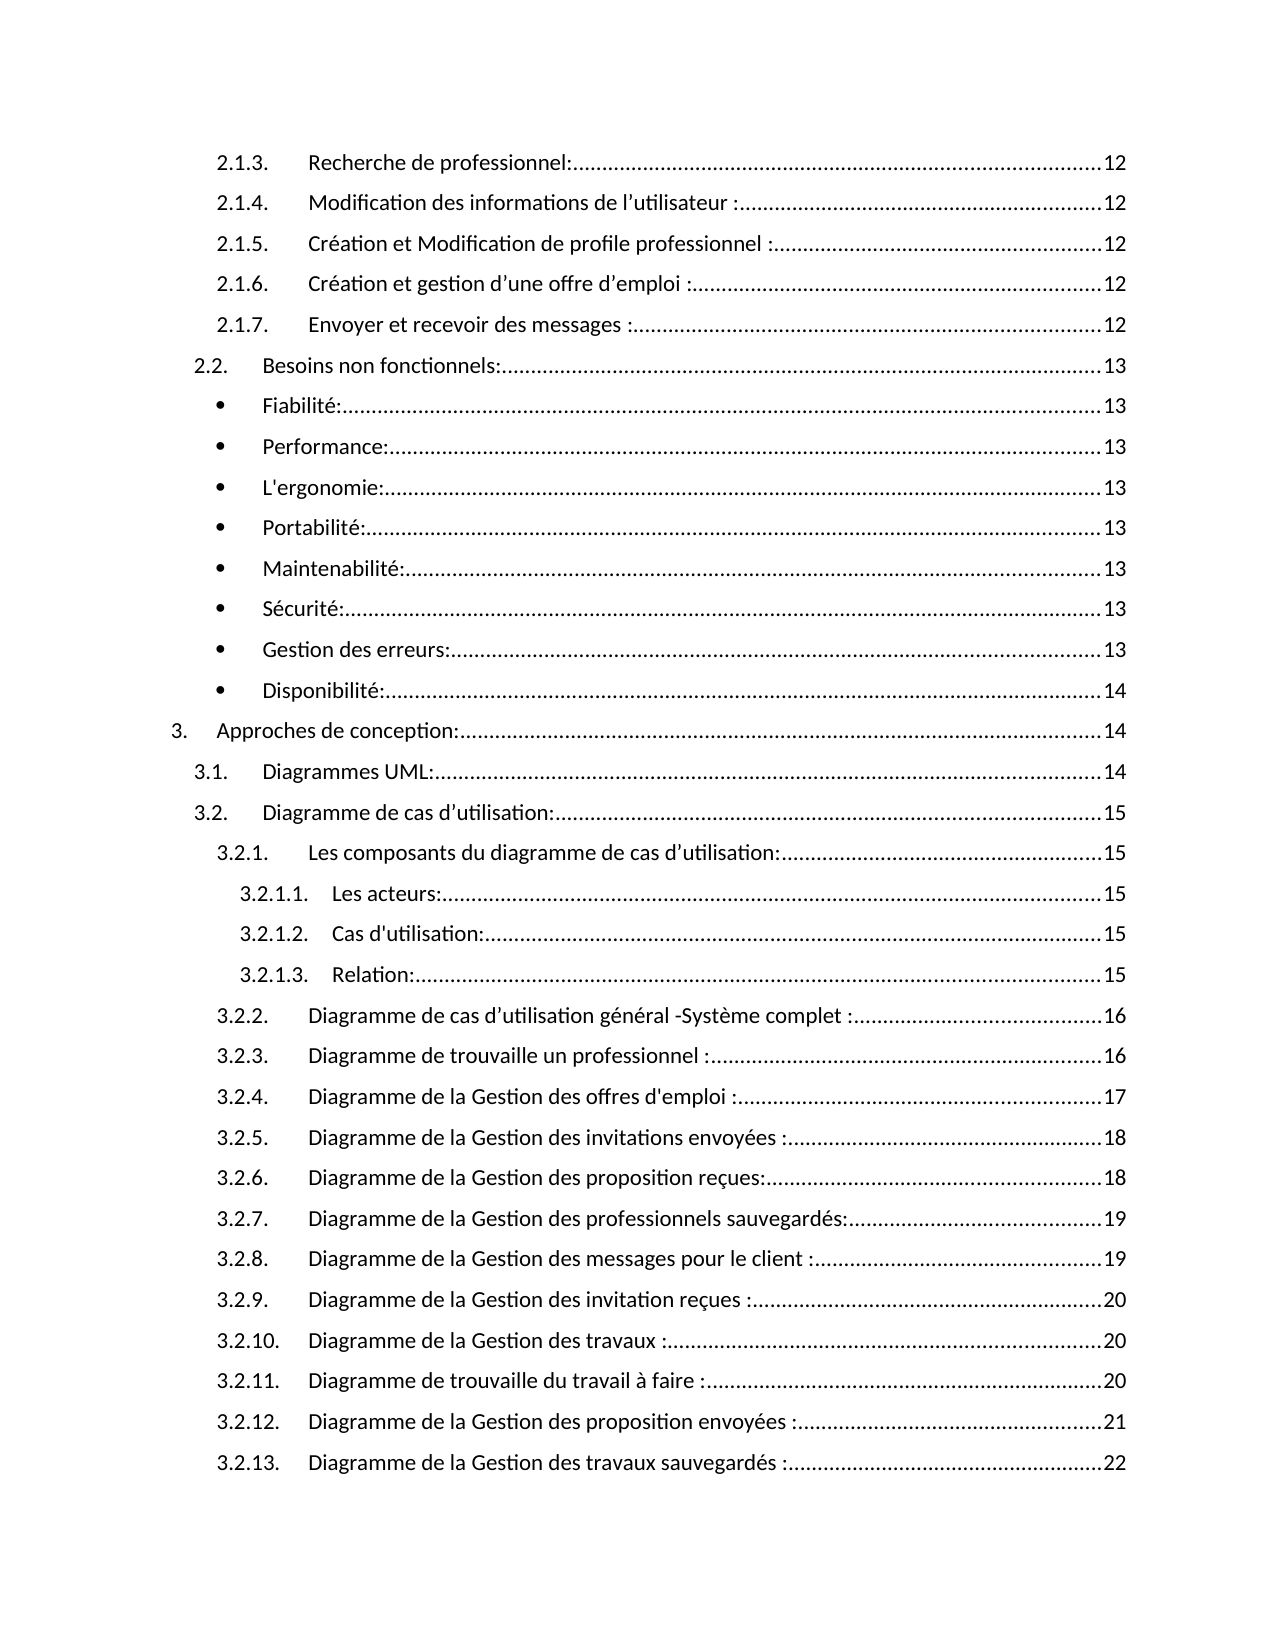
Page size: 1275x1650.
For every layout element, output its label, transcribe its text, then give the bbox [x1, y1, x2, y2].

text 3.1. Diagrammes UML: 14 [193, 757, 1127, 785]
text 3.2.1. Les composants du diagramme de cas d’utilisation: 15 [216, 838, 1127, 866]
text 3.2.3. Diagramme de trouvaille un professionnel : 16 [216, 1041, 1127, 1069]
text 3.2.2. Diagramme de cas d’utilisation général -Système complet : 16 [216, 1001, 1127, 1029]
text 3.2.13. Diagramme de la Gestion des travaux sauvegardés : 22 [216, 1448, 1127, 1476]
text 3.2.1.2. Cas d'utilisation: 15 [239, 919, 1127, 947]
text 3.2.7. Diagramme de la Gestion des professionnels sauvegardés: 19 [216, 1204, 1127, 1232]
text 2.1.7. Envoyer et recevoir des messages : 12 [216, 310, 1127, 338]
text  Performance: 13 [216, 432, 1127, 460]
text 3.2.12. Diagramme de la Gestion des proposition envoyées : 21 [216, 1407, 1127, 1435]
text 3.2.8. Diagramme de la Gestion des messages pour le client : 19 [216, 1244, 1127, 1272]
text 3.2.1.1. Les acteurs: 15 [239, 879, 1127, 907]
text 3.2.6. Diagramme de la Gestion des proposition reçues: 18 [216, 1163, 1127, 1191]
text 2.2. Besoins non fonctionnels: 13 [193, 351, 1127, 379]
text 3.2.11. Diagramme de trouvaille du travail à faire : 20 [216, 1366, 1127, 1394]
text 3.2.4. Diagramme de la Gestion des offres d'emploi : 17 [216, 1082, 1127, 1110]
text 3.2. Diagramme de cas d’utilisation: 15 [193, 798, 1127, 826]
text  L'ergonomie: 13 [216, 473, 1127, 501]
text 3. Approches de conception: 14 [171, 716, 1127, 744]
text  Fiabilité: 13 [216, 391, 1127, 419]
text 3.2.10. Diagramme de la Gestion des travaux : 20 [216, 1326, 1127, 1354]
text 3.2.9. Diagramme de la Gestion des invitation reçues : 20 [216, 1285, 1127, 1313]
text  Sécurité: 13 [216, 594, 1127, 622]
text  Portabilité: 13 [216, 513, 1127, 541]
text  Gestion des erreurs: 13 [216, 635, 1127, 663]
text 2.1.5. Création et Modification de profile professionnel : 12 [216, 229, 1127, 257]
text 2.1.6. Création et gestion d’une offre d’emploi : 12 [216, 269, 1127, 297]
text  Disponibilité: 14 [216, 676, 1127, 704]
text 2.1.3. Recherche de professionnel: 12 [216, 148, 1127, 176]
text 2.1.4. Modification des informations de l’utilisateur : 12 [216, 188, 1127, 216]
text 3.2.1.3. Relation: 15 [239, 960, 1127, 988]
text  Maintenabilité: 13 [216, 554, 1127, 582]
text 3.2.5. Diagramme de la Gestion des invitations envoyées : 18 [216, 1123, 1127, 1151]
